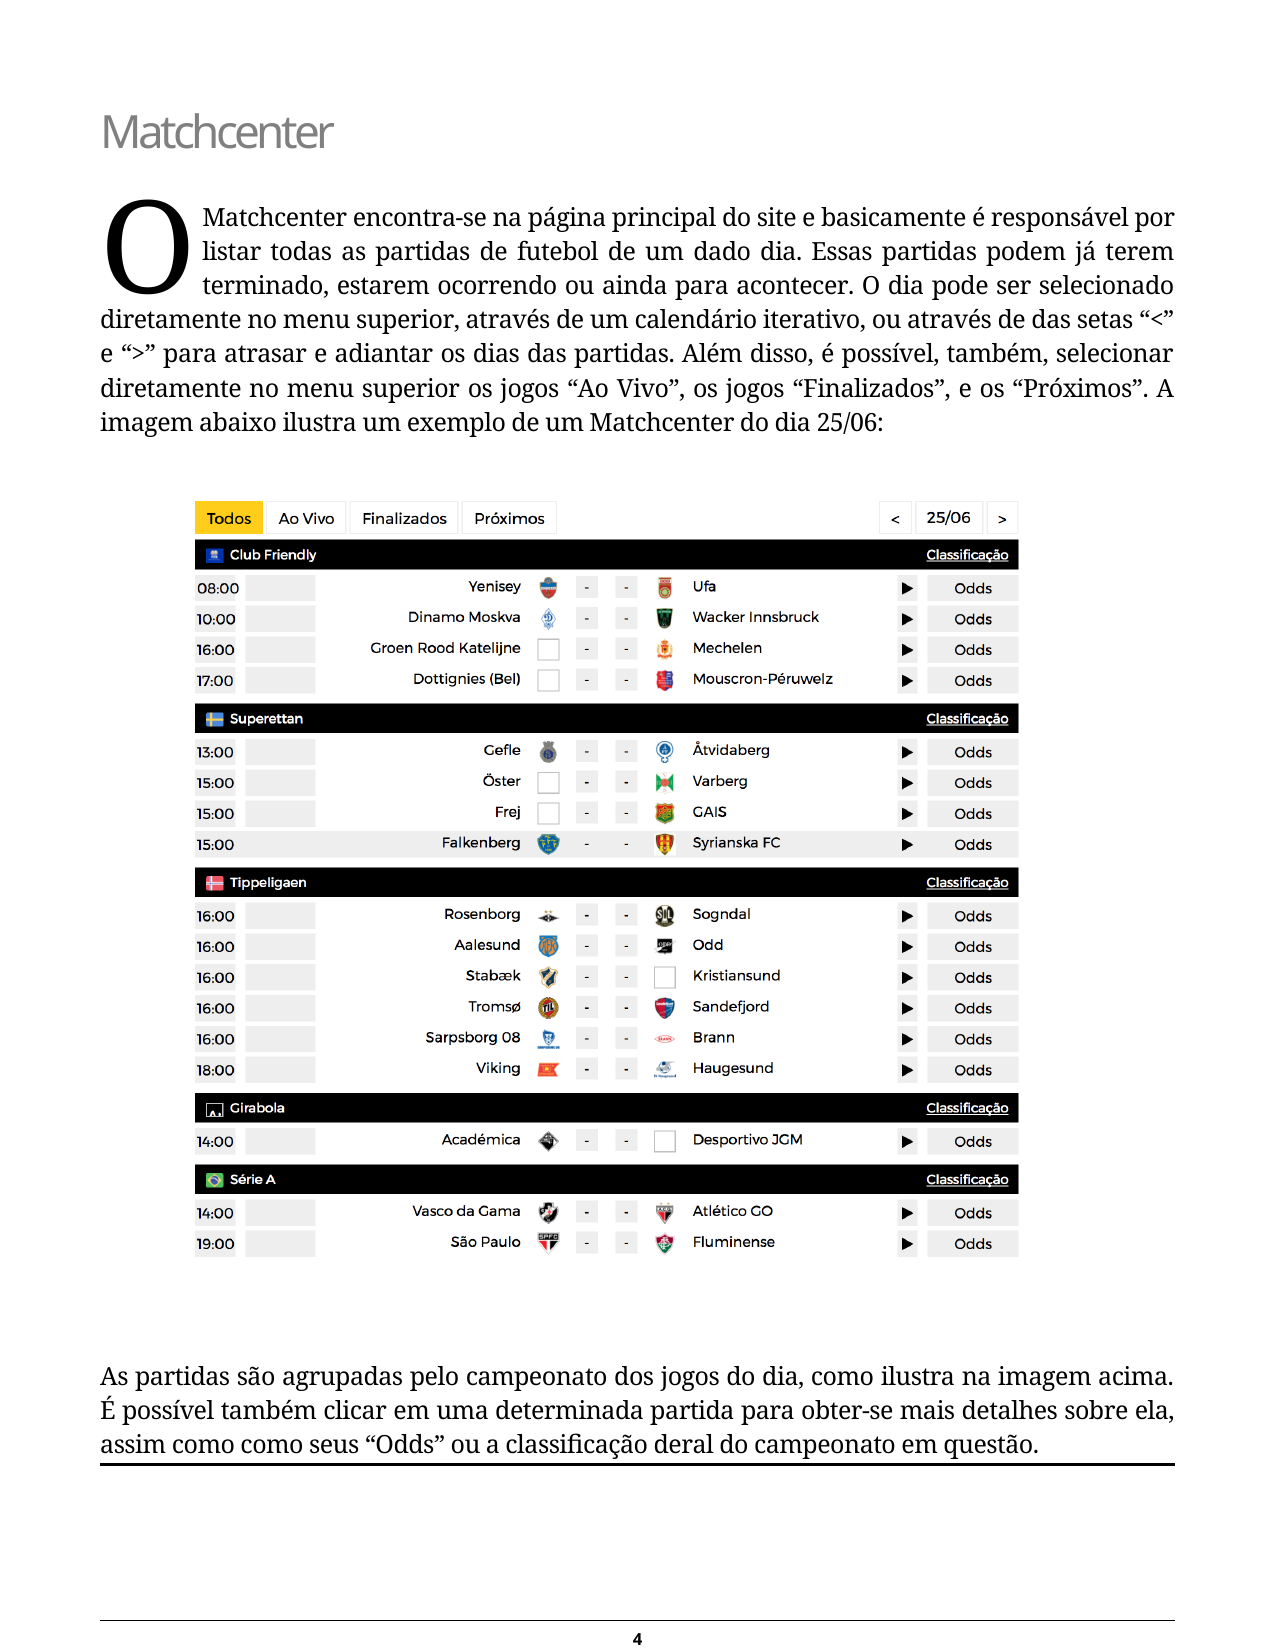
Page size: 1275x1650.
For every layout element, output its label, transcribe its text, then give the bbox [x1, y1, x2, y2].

text As partidas são agrupadas pelo campeonato dos jogos do dia, como ilustra na imagem acima. É possível também clicar em uma determinada partida para obter-se mais detalhes sobre ela, assim como como seus “Odds” ou a classificação deral do campeonato em questão. [100, 1358, 1175, 1463]
picture [189, 491, 1023, 1259]
text Matchcenter encontra-se na página principal do site e basicamente é responsável por listar todas as partidas de futebol de um dado dia. Essas partidas podem já terem terminado, estarem ocorrendo ou ainda para acontecer. O dia pode ser selecionado diretamente no menu superior, através de um calendário iterativo, ou através de das setas “<” e “>” para atrasar e adiantar os dias das partidas. Além disso, é possível, também, selecionar diretamente no menu superior os jogos “Ao Vivo”, os jogos “Finalizados”, e os “Próximos”. A imagem abaixo ilustra um exemplo de um Matchcenter do dia 25/06: [100, 200, 1175, 438]
title Matchcenter [100, 100, 950, 162]
